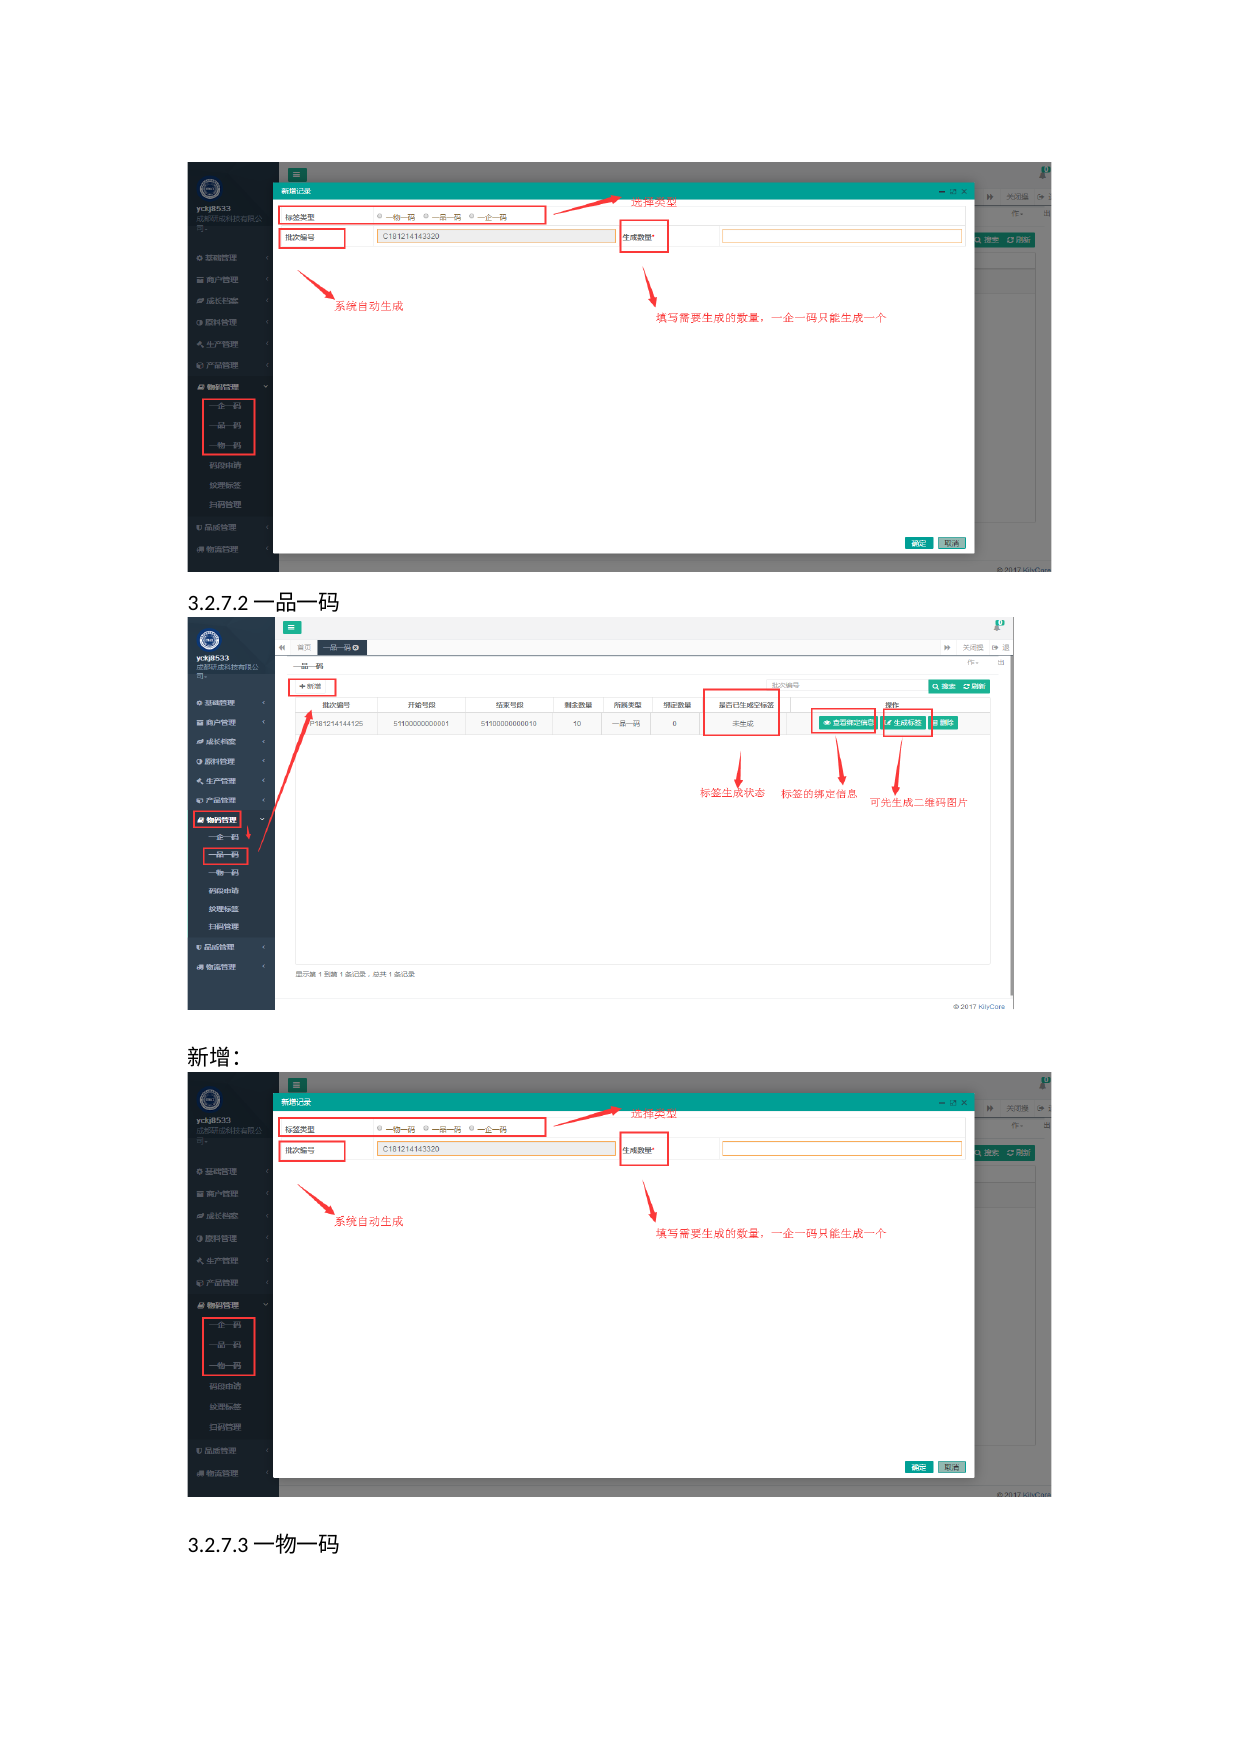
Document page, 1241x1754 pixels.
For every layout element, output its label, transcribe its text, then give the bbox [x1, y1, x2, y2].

picture [187, 617, 1014, 1010]
picture [187, 162, 1052, 572]
text 3.2.7.3一物一码 [187, 1527, 1053, 1559]
text 3.2.7.2一品一码 [187, 584, 1053, 617]
picture [187, 1072, 1052, 1497]
text 新增： [187, 1039, 1053, 1072]
